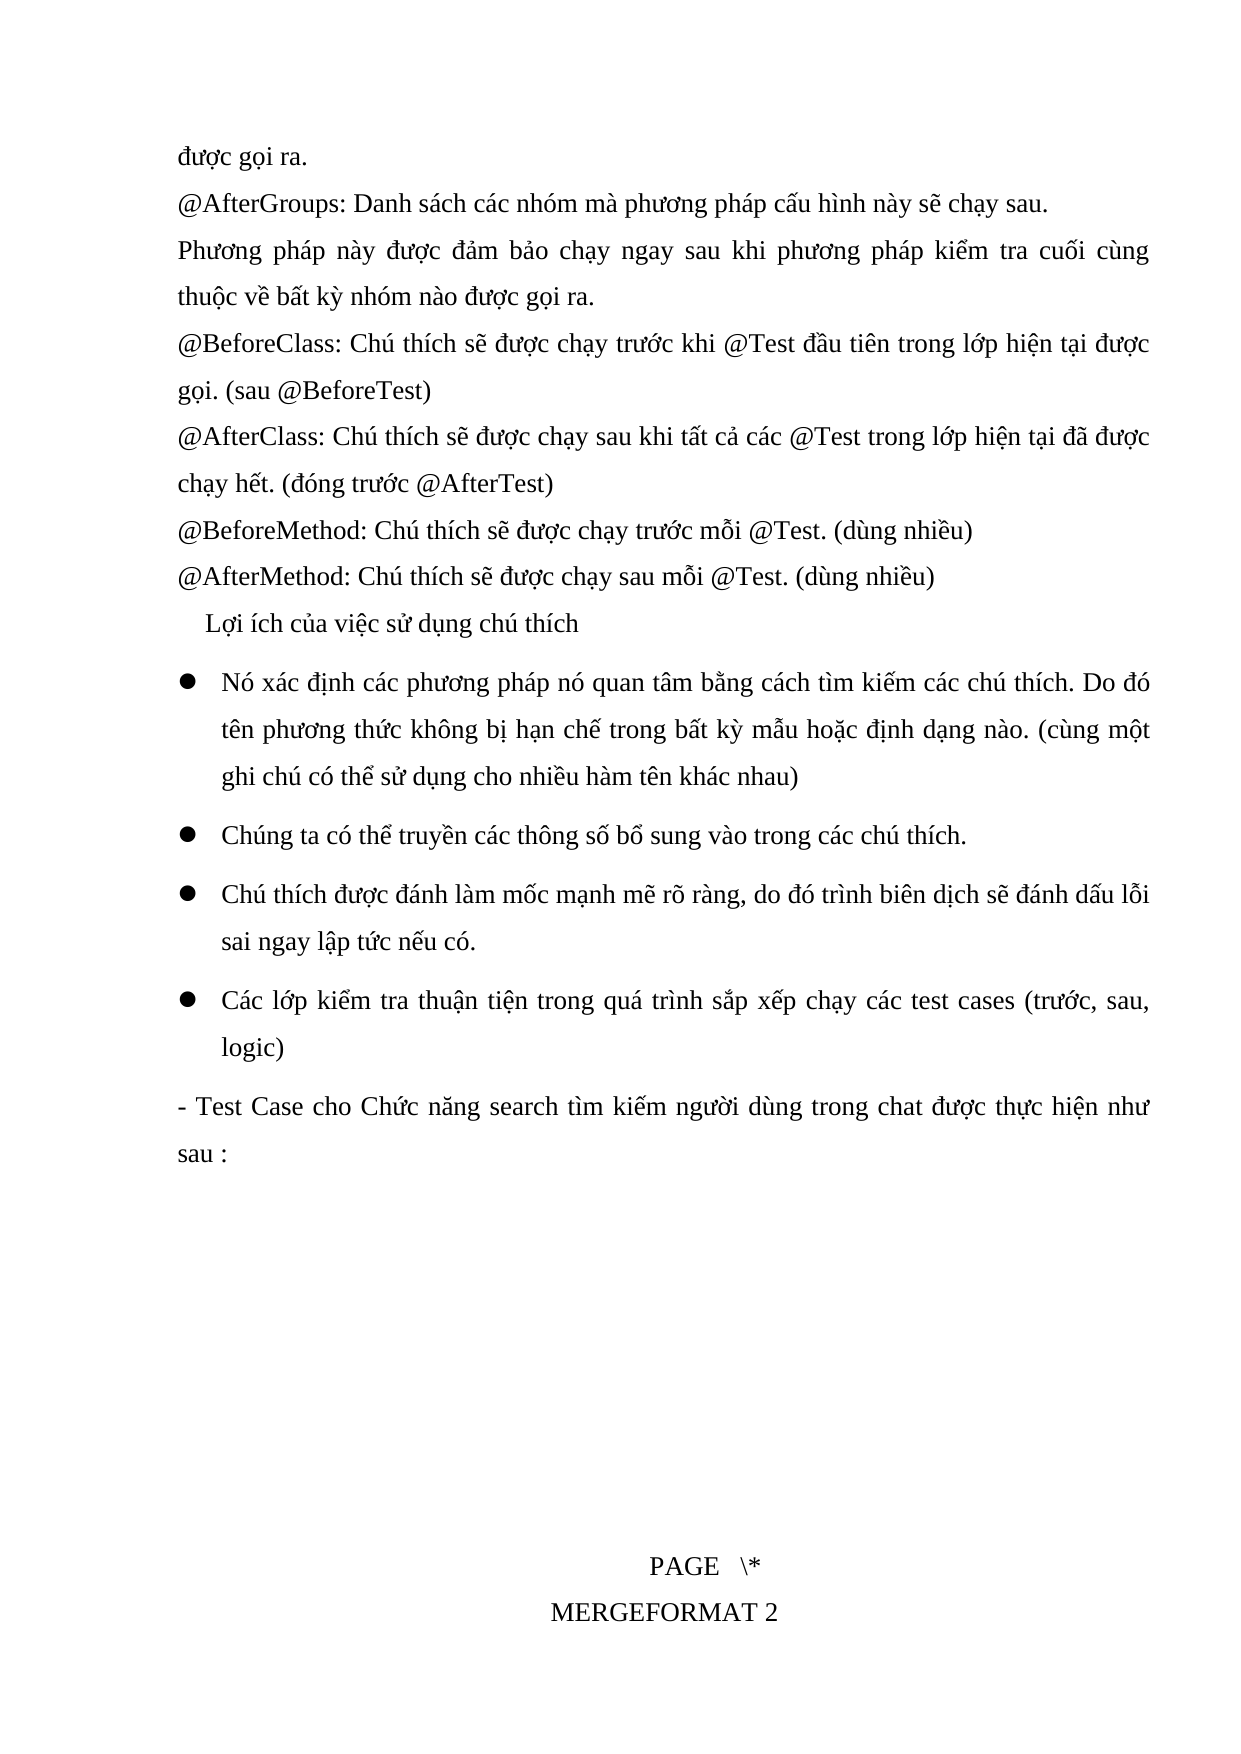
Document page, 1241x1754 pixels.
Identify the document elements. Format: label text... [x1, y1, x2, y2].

text - Test Case cho Chức năng search tìm kiếm người dùng trong chat được thực hiện như sau : [177, 1090, 1152, 1168]
list Nó xác định các phương pháp nó quan tâm bằng cách tìm kiếm các chú thích. Do đó tên phương thức không bị hạn chế trong bất kỳ mẫu hoặc định dạng nào. (cùng một ghi chú có thể sử dụng cho nhiều hàm tên khác nhau) [177, 666, 1152, 791]
list Chú thích được đánh làm mốc mạnh mẽ rõ ràng, do đó trình biên dịch sẽ đánh dấu lỗi sai ngay lập tức nếu có. [177, 878, 1152, 956]
list Các lớp kiểm tra thuận tiện trong quá trình sắp xếp chạy các test cases (trước, sau, logic) [177, 984, 1152, 1062]
list Chúng ta có thể truyền các thông số bổ sung vào trong các chú thích. [177, 819, 1152, 850]
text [177, 140, 1152, 638]
